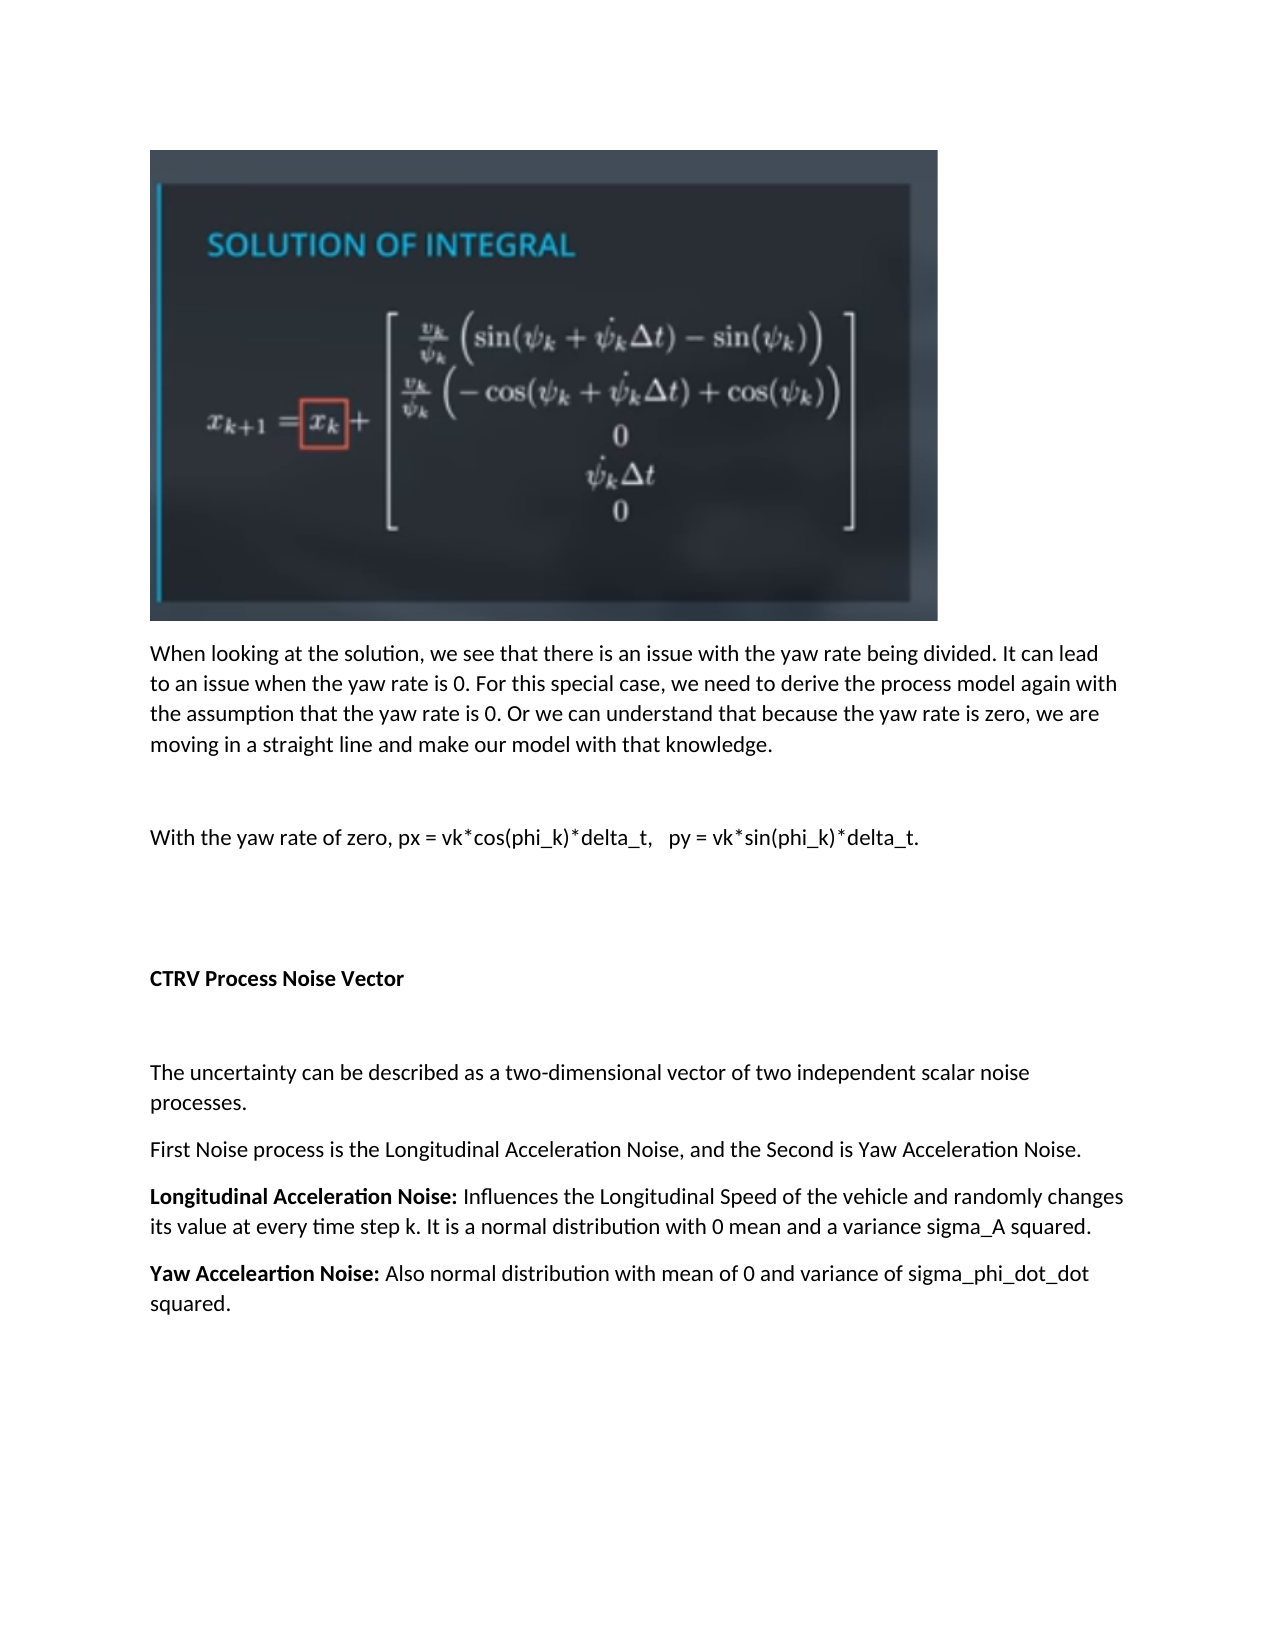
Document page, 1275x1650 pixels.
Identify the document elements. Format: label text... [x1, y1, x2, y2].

text The uncertainty can be described as a two-dimensional vector of two independent scalar noise processes. [150, 1058, 1125, 1116]
text Yaw Acceleartion Noise: Also normal distribution with mean of 0 and variance of sigma_phi_dot_dot squared. [150, 1259, 1125, 1317]
text Longitudinal Acceleration Noise: Influences the Longitudinal Speed of the vehicle and randomly changes its value at every time step k. It is a normal distribution with 0 mean and a variance sigma_A squared. [150, 1182, 1125, 1240]
text CTRV Process Noise Vector [150, 964, 1125, 992]
text With the yaw rate of zero, px = vk*cos(phi_k)*delta_t, py = vk*sin(phi_k)*delta_t. [150, 823, 1125, 852]
picture [150, 150, 938, 621]
text When looking at the solution, we see that there is an issue with the yaw rate being divided. It can lead to an issue when the yaw rate is 0. For this special case, we need to derive the process model again with the assumption that the yaw rate is 0. Or we can understand that because the yaw rate is zero, we are moving in a straight line and make our model with that knowledge. [150, 639, 1125, 758]
text First Noise process is the Longitudinal Acceleration Noise, and the Second is Yaw Acceleration Noise. [150, 1135, 1125, 1163]
